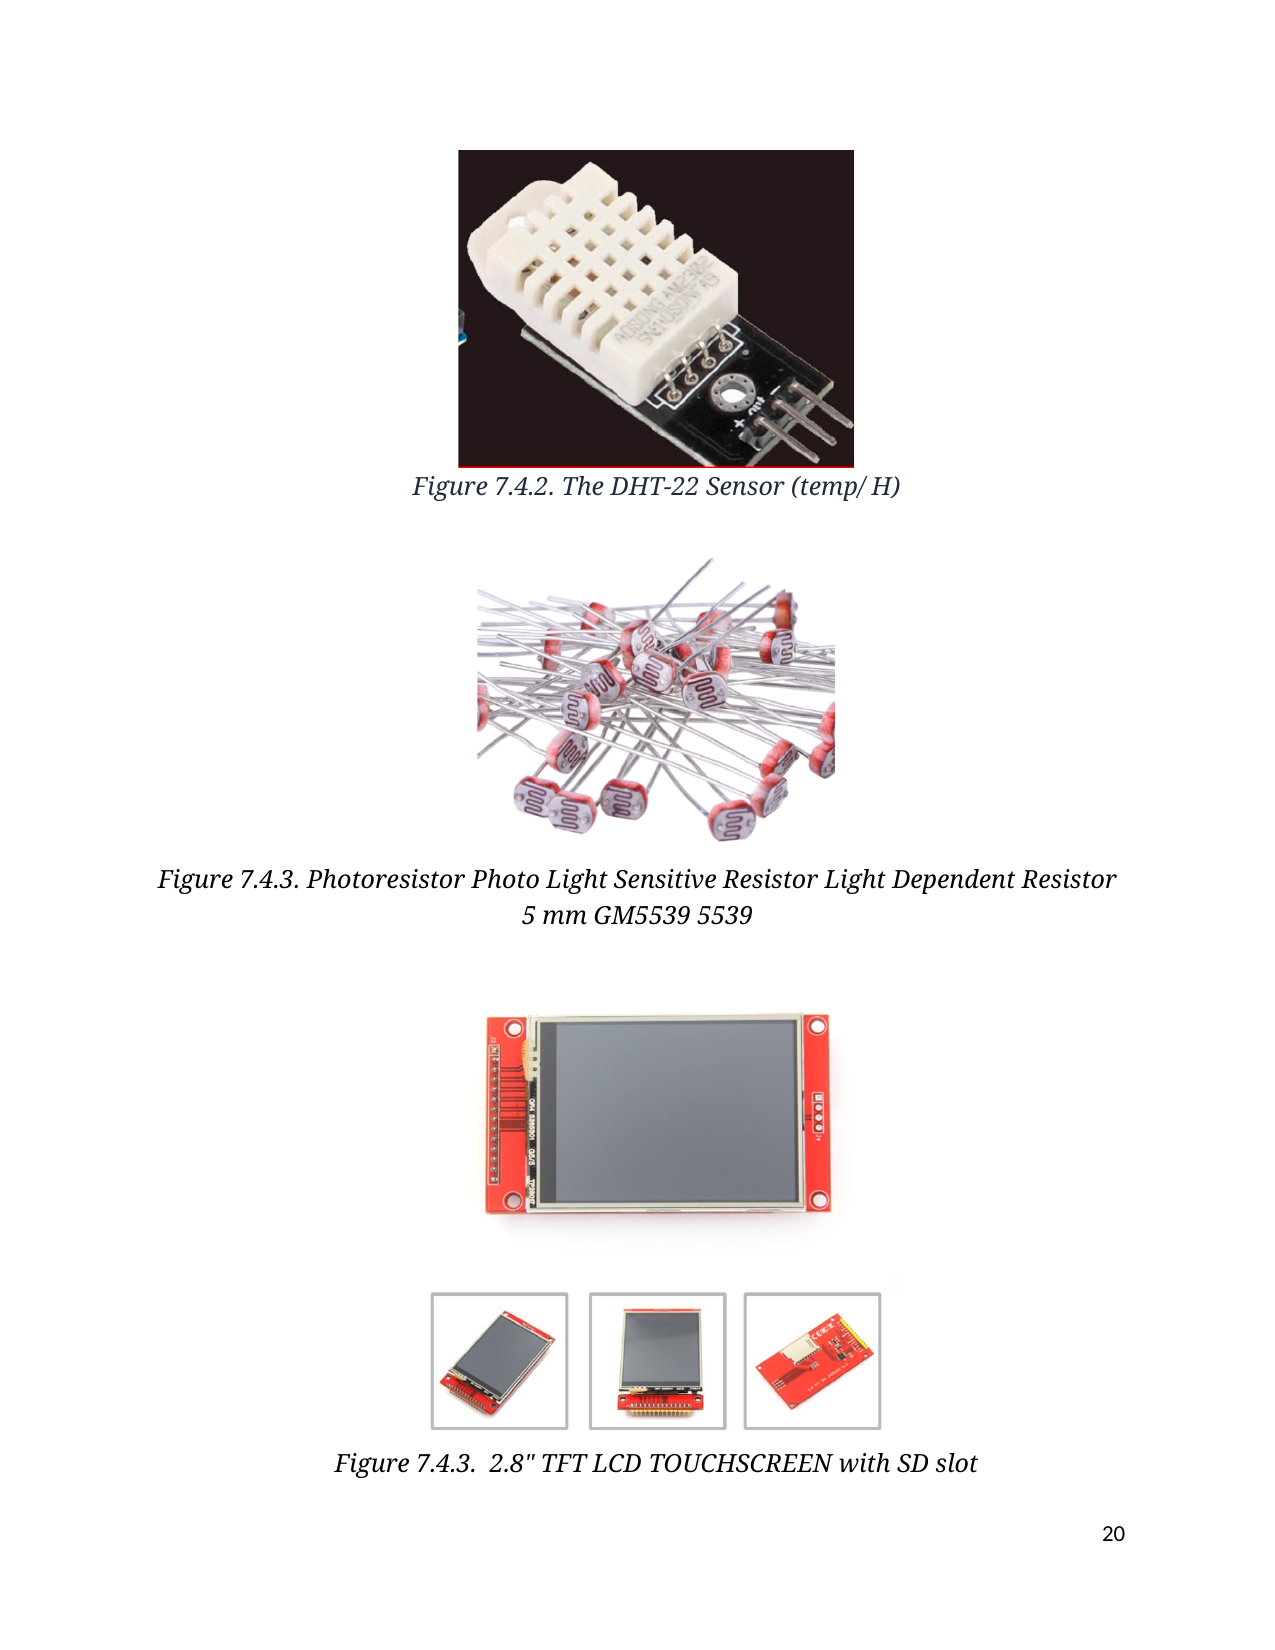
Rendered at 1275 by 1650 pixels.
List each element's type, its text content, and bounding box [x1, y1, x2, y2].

text Figure 7.4.3. Photoresistor Photo Light Sensitive Resistor Light Dependent Resistor 5 mm GM5539 5539 [150, 862, 1125, 931]
picture [477, 543, 836, 861]
picture [458, 150, 855, 468]
text Figure 7.4.3. 2.8" TFT LCD TOUCHSCREEN with SD slot [187, 1445, 1125, 1479]
picture [411, 953, 902, 1445]
text Figure 7.4.2. The DHT-22 Sensor (temp/ H) [187, 468, 1125, 502]
